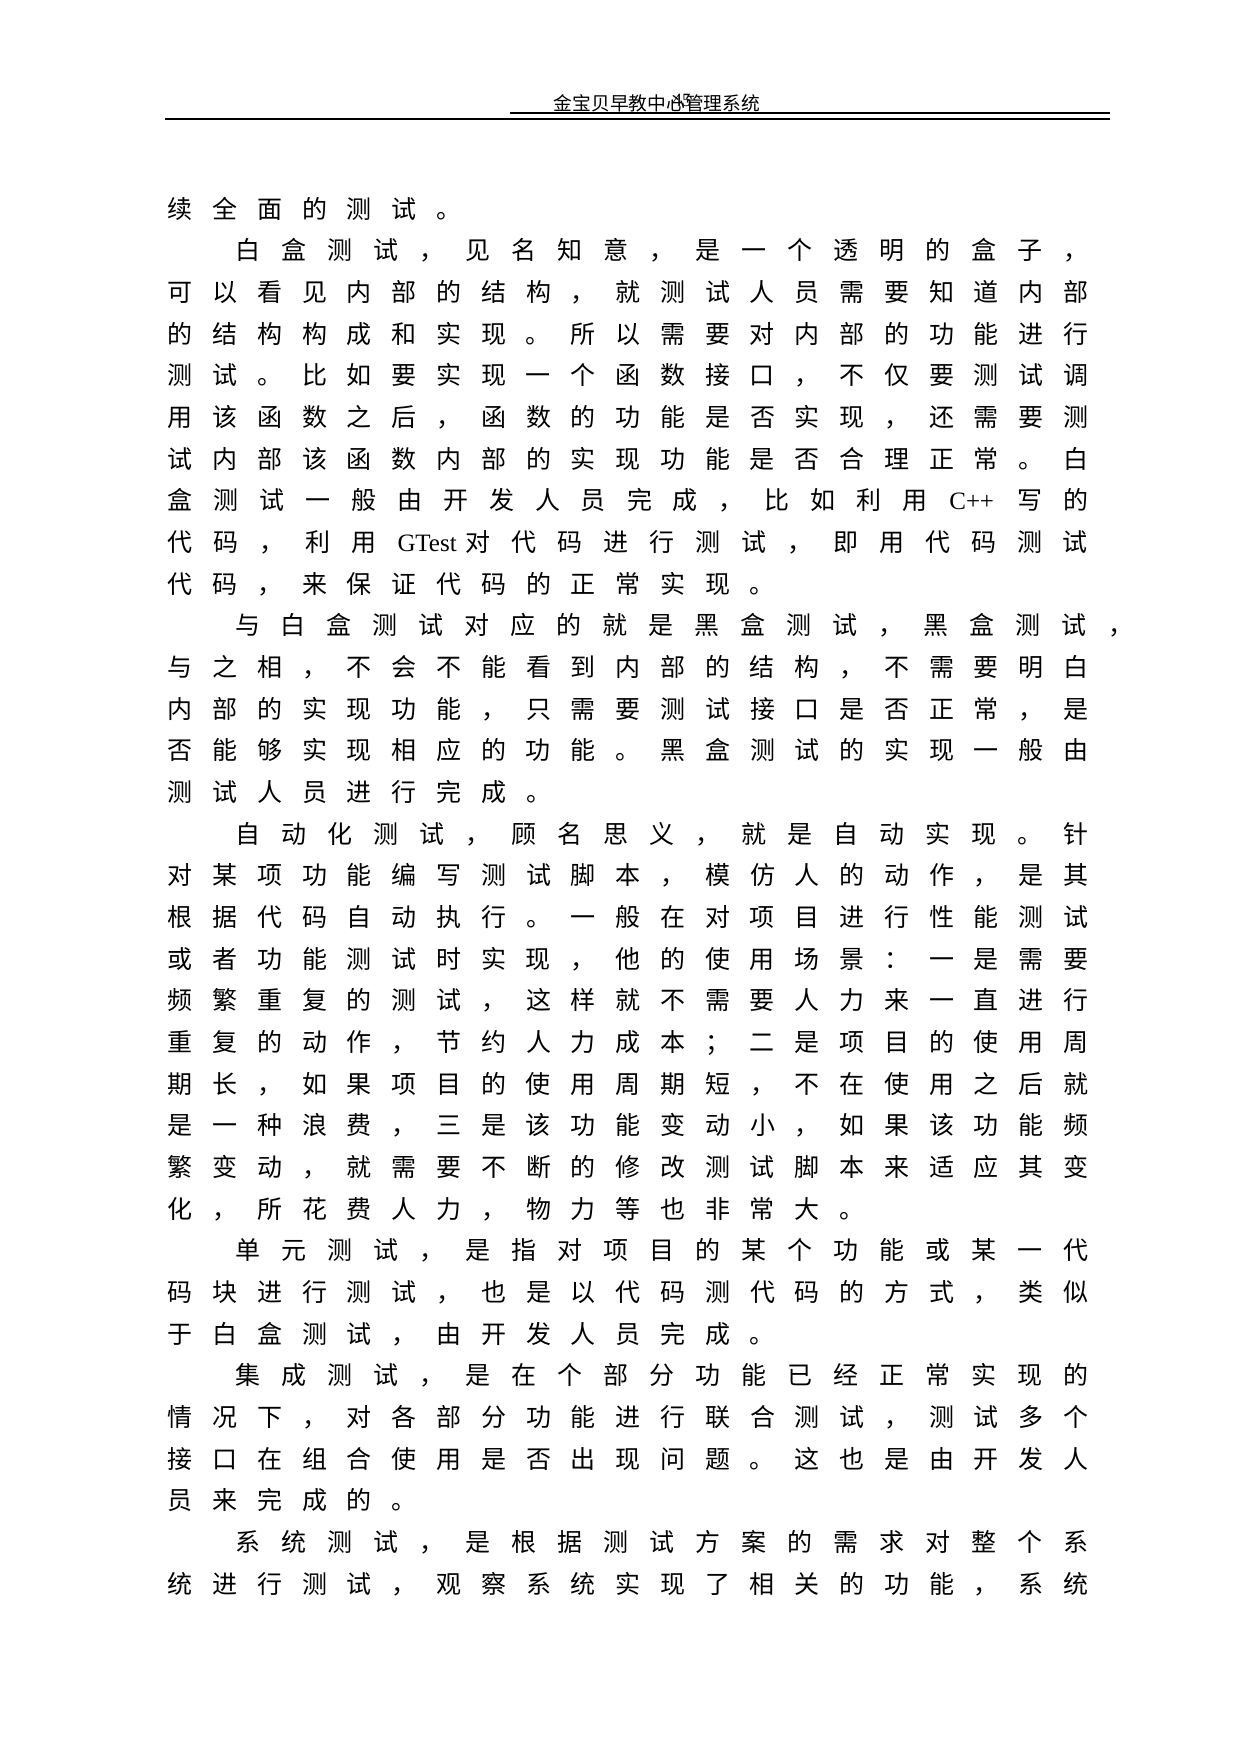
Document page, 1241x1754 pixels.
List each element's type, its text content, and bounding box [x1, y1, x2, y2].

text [167, 1520, 1108, 1603]
text 自动化测试，顾名思义，就是自动实现。针对某项功能编写测试脚本，模仿人的动作，是其根据代码自动执行。一般在对项目进行性能测试或者功能测试时实现，他的使用场景：一是需要频繁重复的测试，这样就不需要人力来一直进行重复的动作，节约人力成本；二是项目的使用周期长，如果项目的使用周期短，不在使用之后就是一种浪费，三是该功能变动小，如果该功能频繁变动，就需要不断的修改测试脚本来适应其变化，所花费人力，物力等也非常大。 [167, 811, 1108, 1228]
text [167, 186, 1108, 228]
text 与白盒测试对应的就是黑盒测试，黑盒测试，与之相，不会不能看到内部的结构，不需要明白内部的实现功能，只需要测试接口是否正常，是否能够实现相应的功能。黑盒测试的实现一般由测试人员进行完成。 [167, 603, 1108, 811]
text 单元测试，是指对项目的某个功能或某一代码块进行测试，也是以代码测代码的方式，类似于白盒测试，由开发人员完成。 [167, 1228, 1108, 1353]
text 白盒测试，见名知意，是一个透明的盒子，可以看见内部的结构，就测试人员需要知道内部的结构构成和实现。所以需要对内部的功能进行测试。比如要实现一个函数接口，不仅要测试调用该函数之后，函数的功能是否实现，还需要测试内部该函数内部的实现功能是否合理正常。白盒测试一般由开发人员完成，比如利用C++写的代码，利用GTest对代码进行测试，即用代码测试代码，来保证代码的正常实现。 [167, 228, 1108, 603]
text 集成测试，是在个部分功能已经正常实现的情况下，对各部分功能进行联合测试，测试多个接口在组合使用是否出现问题。这也是由开发人员来完成的。 [167, 1353, 1108, 1520]
